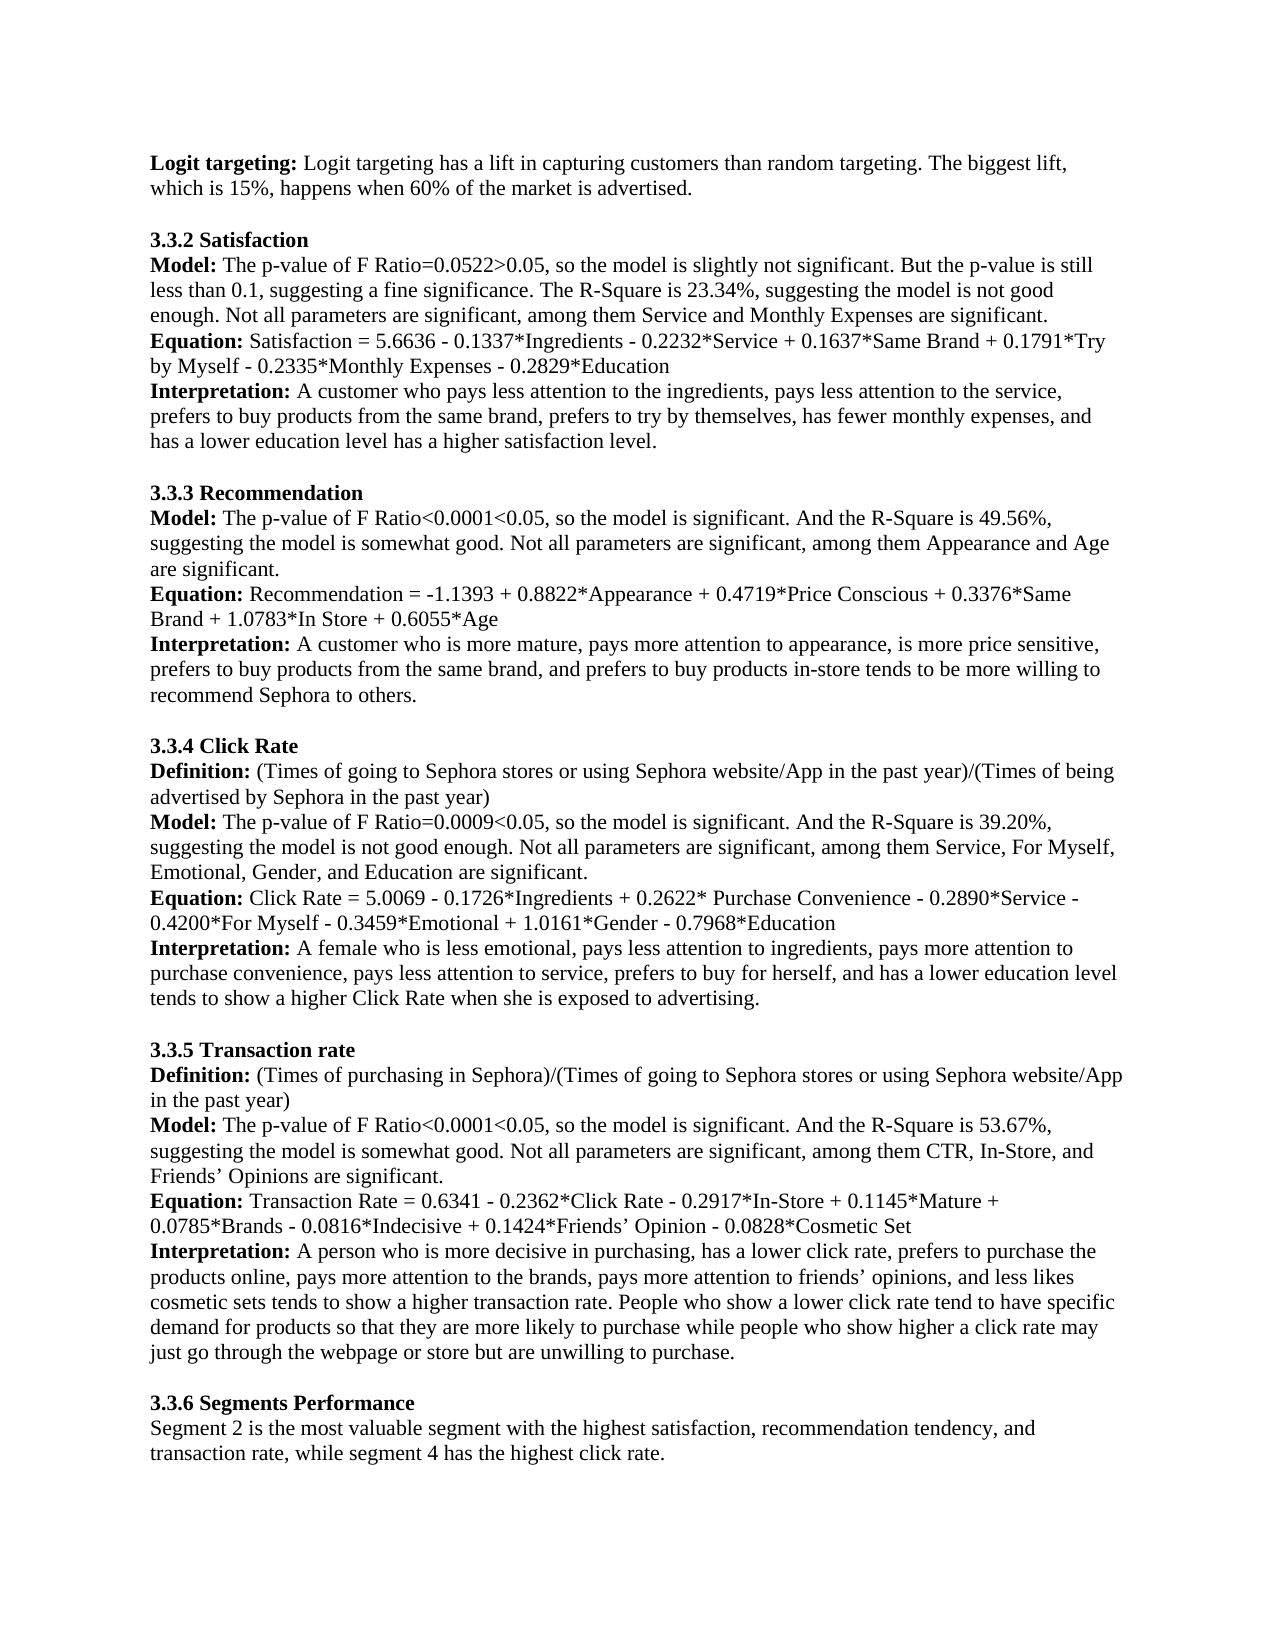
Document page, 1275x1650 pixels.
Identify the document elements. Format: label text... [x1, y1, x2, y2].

text Interpretation: A person who is more decisive in purchasing, has a lower click rate, prefers to purchase the products online, pays more attention to the brands, pays more attention to friends’ opinions, and less likes cosmetic sets tends to show a higher transaction rate. People who show a lower click rate tend to have specific demand for products so that they are more likely to purchase while people who show higher a click rate may just go through the webpage or store but are unwilling to purchase. [150, 1238, 1125, 1364]
text 3.3.5 Transaction rate [150, 1037, 1125, 1062]
text Definition: (Times of going to Sephora stores or using Sephora website/App in the past year)/(Times of being advertised by Sephora in the past year) [150, 758, 1125, 809]
text Interpretation: A female who is less emotional, pays less attention to ingredients, pays more attention to purchase convenience, pays less attention to service, prefers to buy for herself, and has a lower education level tends to show a higher Click Rate when she is exposed to advertising. [150, 935, 1125, 1011]
text Model: The p-value of F Ratio<0.0001<0.05, so the model is significant. And the R-Square is 53.67%, suggesting the model is somewhat good. Not all parameters are significant, among them CTR, In-Store, and Friends’ Opinions are significant. [150, 1112, 1125, 1188]
text Segment 2 is the most valuable segment with the highest satisfaction, recommendation tendency, and transaction rate, while segment 4 has the highest click rate. [150, 1415, 1125, 1465]
text Equation: Click Rate = 5.0069 - 0.1726*Ingredients + 0.2622* Purchase Convenience - 0.2890*Service - 0.4200*For Myself - 0.3459*Emotional + 1.0161*Gender - 0.7968*Education [150, 884, 1125, 935]
text Interpretation: A customer who is more mature, pays more attention to appearance, is more price sensitive, prefers to buy products from the same brand, and prefers to buy products in-store tends to be more willing to recommend Sephora to others. [150, 631, 1125, 707]
text 3.3.4 Click Rate [150, 733, 1125, 758]
text Model: The p-value of F Ratio=0.0522>0.05, so the model is slightly not significant. But the p-value is still less than 0.1, suggesting a fine significance. The R-Square is 23.34%, suggesting the model is not good enough. Not all parameters are significant, among them Service and Monthly Expenses are significant. [150, 252, 1125, 328]
text Interpretation: A customer who pays less attention to the ingredients, pays less attention to the service, prefers to buy products from the same brand, prefers to try by themselves, has fewer monthly expenses, and has a lower education level has a higher satisfaction level. [150, 378, 1125, 454]
text Equation: Recommendation = -1.1393 + 0.8822*Appearance + 0.4719*Price Conscious + 0.3376*Same Brand + 1.0783*In Store + 0.6055*Age [150, 581, 1125, 631]
text Logit targeting: Logit targeting has a lift in capturing customers than random targeting. The biggest lift, which is 15%, happens when 60% of the market is advertised. [150, 150, 1125, 200]
text 3.3.6 Segments Performance [150, 1390, 1125, 1415]
text 3.3.2 Satisfaction [150, 227, 1125, 252]
text 3.3.3 Recommendation [150, 480, 1125, 505]
text Model: The p-value of F Ratio=0.0009<0.05, so the model is significant. And the R-Square is 39.20%, suggesting the model is not good enough. Not all parameters are significant, among them Service, For Myself, Emotional, Gender, and Education are significant. [150, 809, 1125, 884]
text Equation: Transaction Rate = 0.6341 - 0.2362*Click Rate - 0.2917*In-Store + 0.1145*Mature + 0.0785*Brands - 0.0816*Indecisive + 0.1424*Friends’ Opinion - 0.0828*Cosmetic Set [150, 1188, 1125, 1238]
text Definition: (Times of purchasing in Sephora)/(Times of going to Sephora stores or using Sephora website/App in the past year) [150, 1062, 1125, 1112]
text Equation: Satisfaction = 5.6636 - 0.1337*Ingredients - 0.2232*Service + 0.1637*Same Brand + 0.1791*Try by Myself - 0.2335*Monthly Expenses - 0.2829*Education [150, 328, 1125, 378]
text Model: The p-value of F Ratio<0.0001<0.05, so the model is significant. And the R-Square is 49.56%, suggesting the model is somewhat good. Not all parameters are significant, among them Appearance and Age are significant. [150, 505, 1125, 581]
